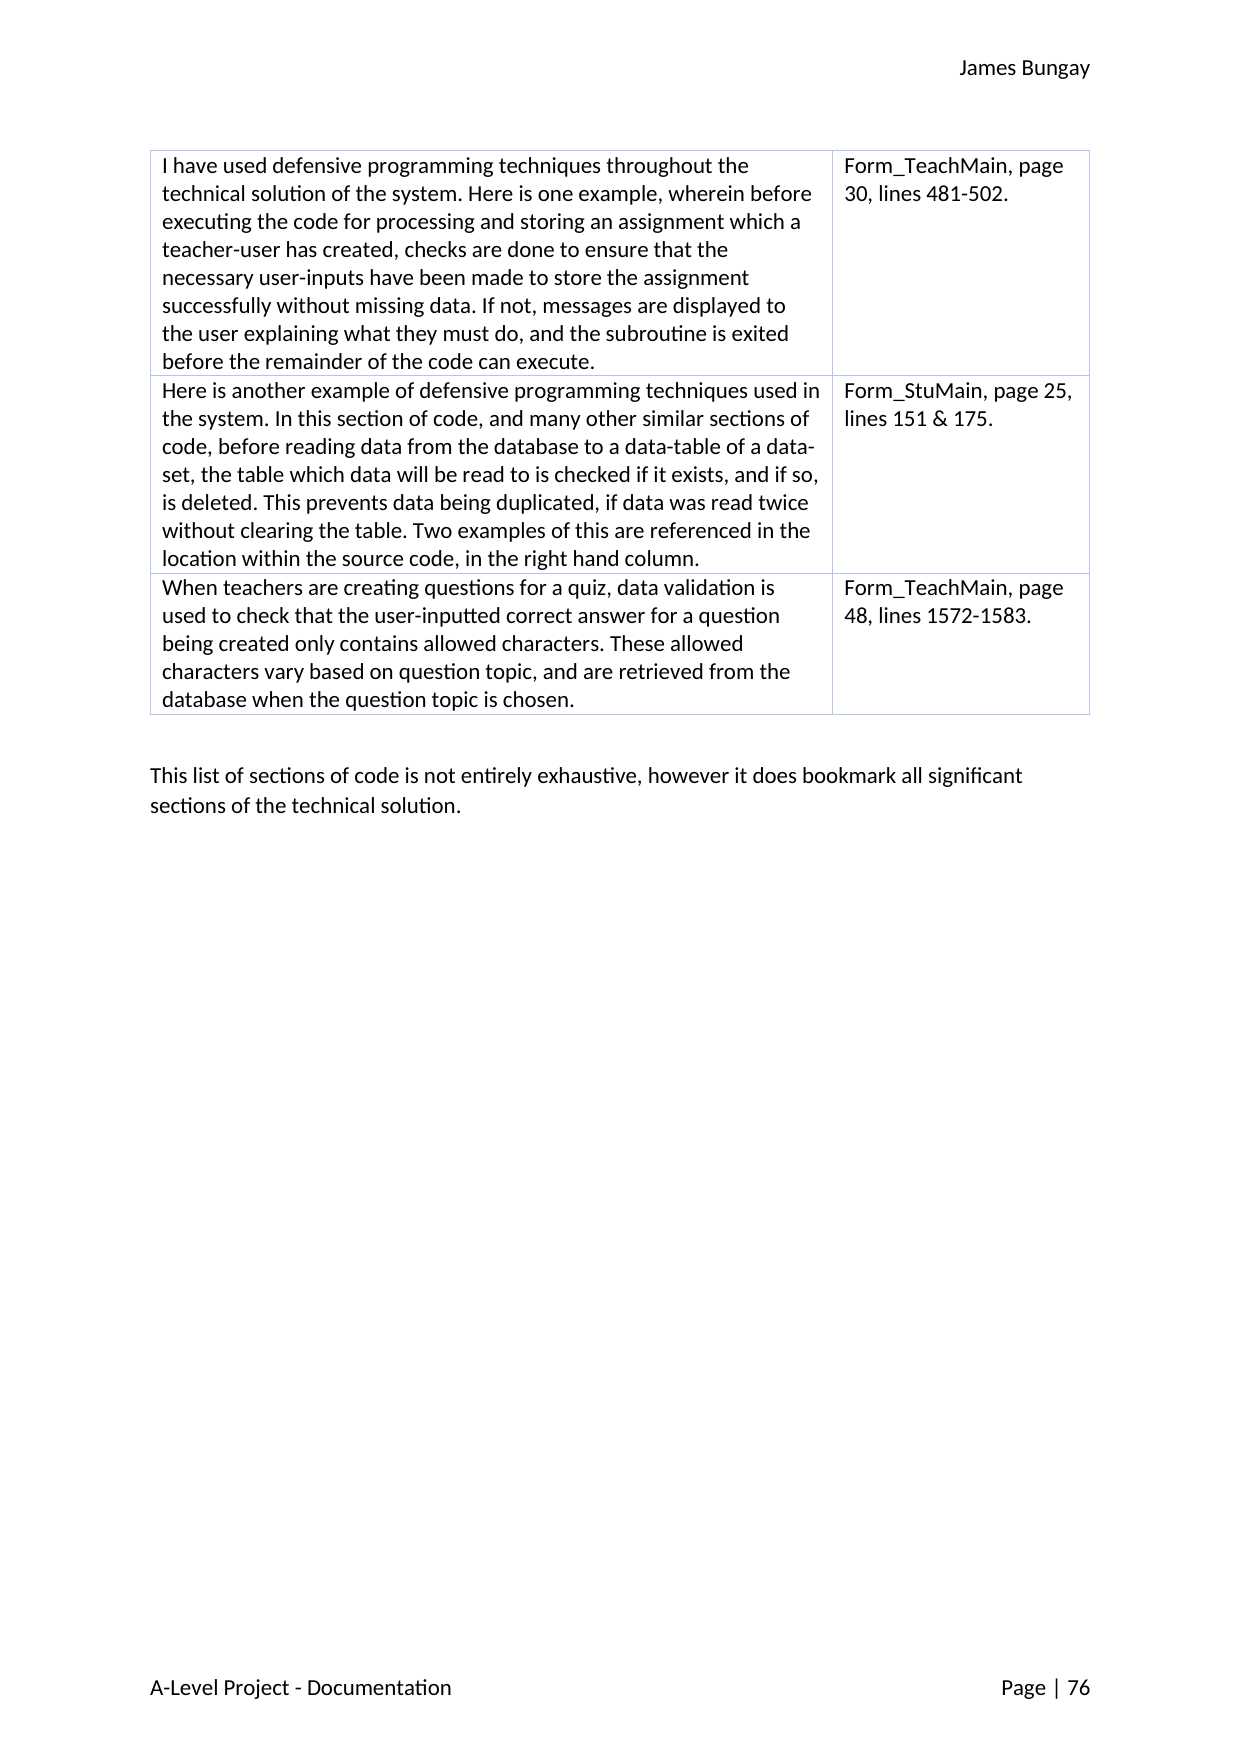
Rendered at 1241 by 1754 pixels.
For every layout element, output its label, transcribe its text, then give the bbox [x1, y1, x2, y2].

table_cell Form_TeachMain, page 30, lines 481-502. [833, 151, 1089, 375]
table_cell Form_StuMain, page 25, lines 151 & 175. [833, 376, 1089, 572]
text This list of sections of code is not entirely exhaustive, however it does bookmark all significant sections of the technical solution. [150, 761, 1090, 820]
table_cell Form_TeachMain, page 48, lines 1572-1583. [833, 574, 1089, 713]
table_cell I have used defensive programming techniques throughout the technical solution of the system. Here is one example, wherein before executing the code for processing and storing an assignment which a teacher-user has created, checks are done to ensure that the necessary user-inputs have been made to store the assignment successfully without missing data. If not, messages are displayed to the user explaining what they must do, and the subroutine is exited before the remainder of the code can execute. [151, 151, 832, 375]
table_cell When teachers are creating questions for a quiz, data validation is used to check that the user-inputted correct answer for a question being created only contains allowed characters. These allowed characters vary based on question topic, and are retrieved from the database when the question topic is chosen. [151, 574, 832, 713]
table_cell Here is another example of defensive programming techniques used in the system. In this section of code, and many other similar sections of code, before reading data from the database to a data-table of a data-set, the table which data will be read to is checked if it exists, and if so, is deleted. This prevents data being duplicated, if data was read twice without clearing the table. Two examples of this are referenced in the location within the source code, in the right hand column. [151, 376, 832, 572]
